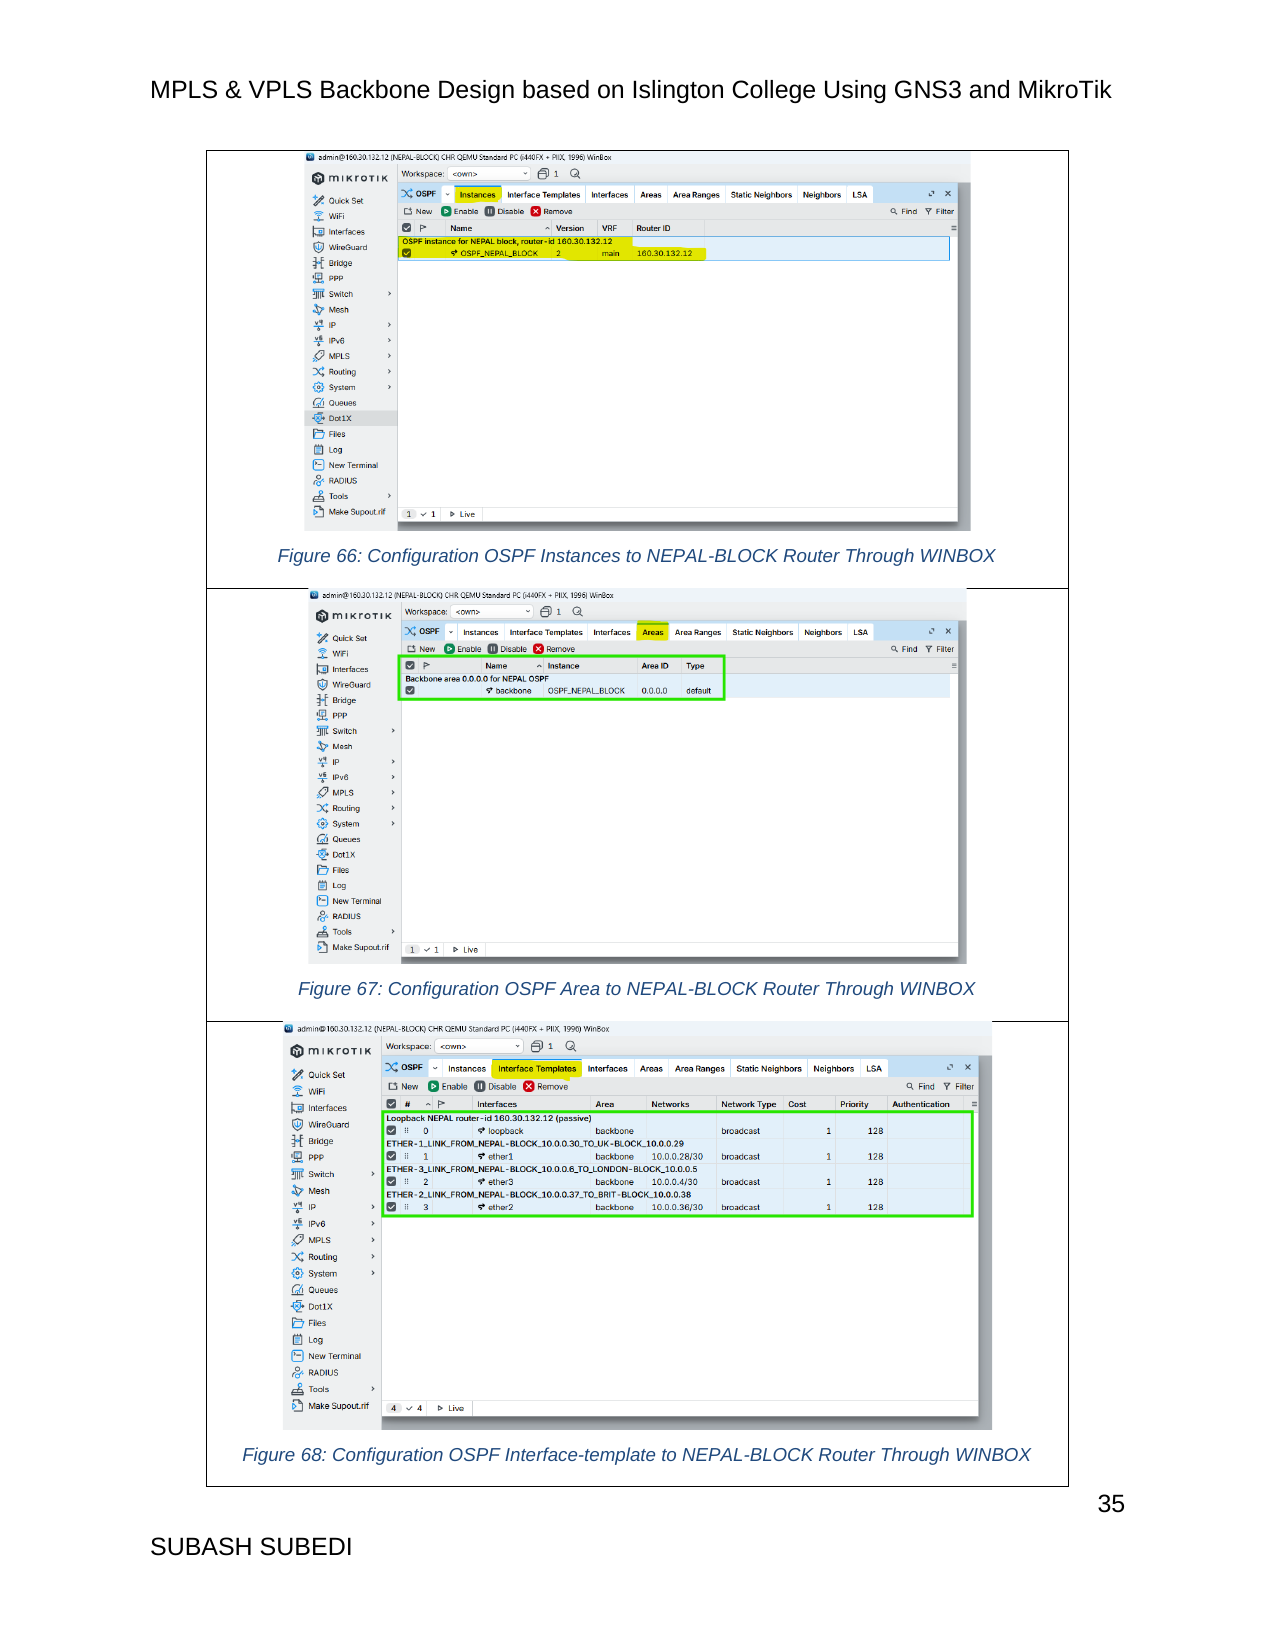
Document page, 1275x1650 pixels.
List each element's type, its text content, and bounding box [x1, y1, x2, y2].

table_cell Figure 67: Configuration OSPF Area to NEPAL-BLOCK Router Through WINBOX [207, 589, 1068, 1021]
picture [308, 588, 967, 964]
table_header Figure 66: Configuration OSPF Instances to NEPAL-BLOCK Router Through WINBOX [207, 151, 1068, 587]
table_cell Figure 68: Configuration OSPF Interface-template to NEPAL-BLOCK Router Through WINBOX [207, 1022, 1068, 1486]
picture [282, 1021, 993, 1430]
picture [304, 151, 971, 531]
